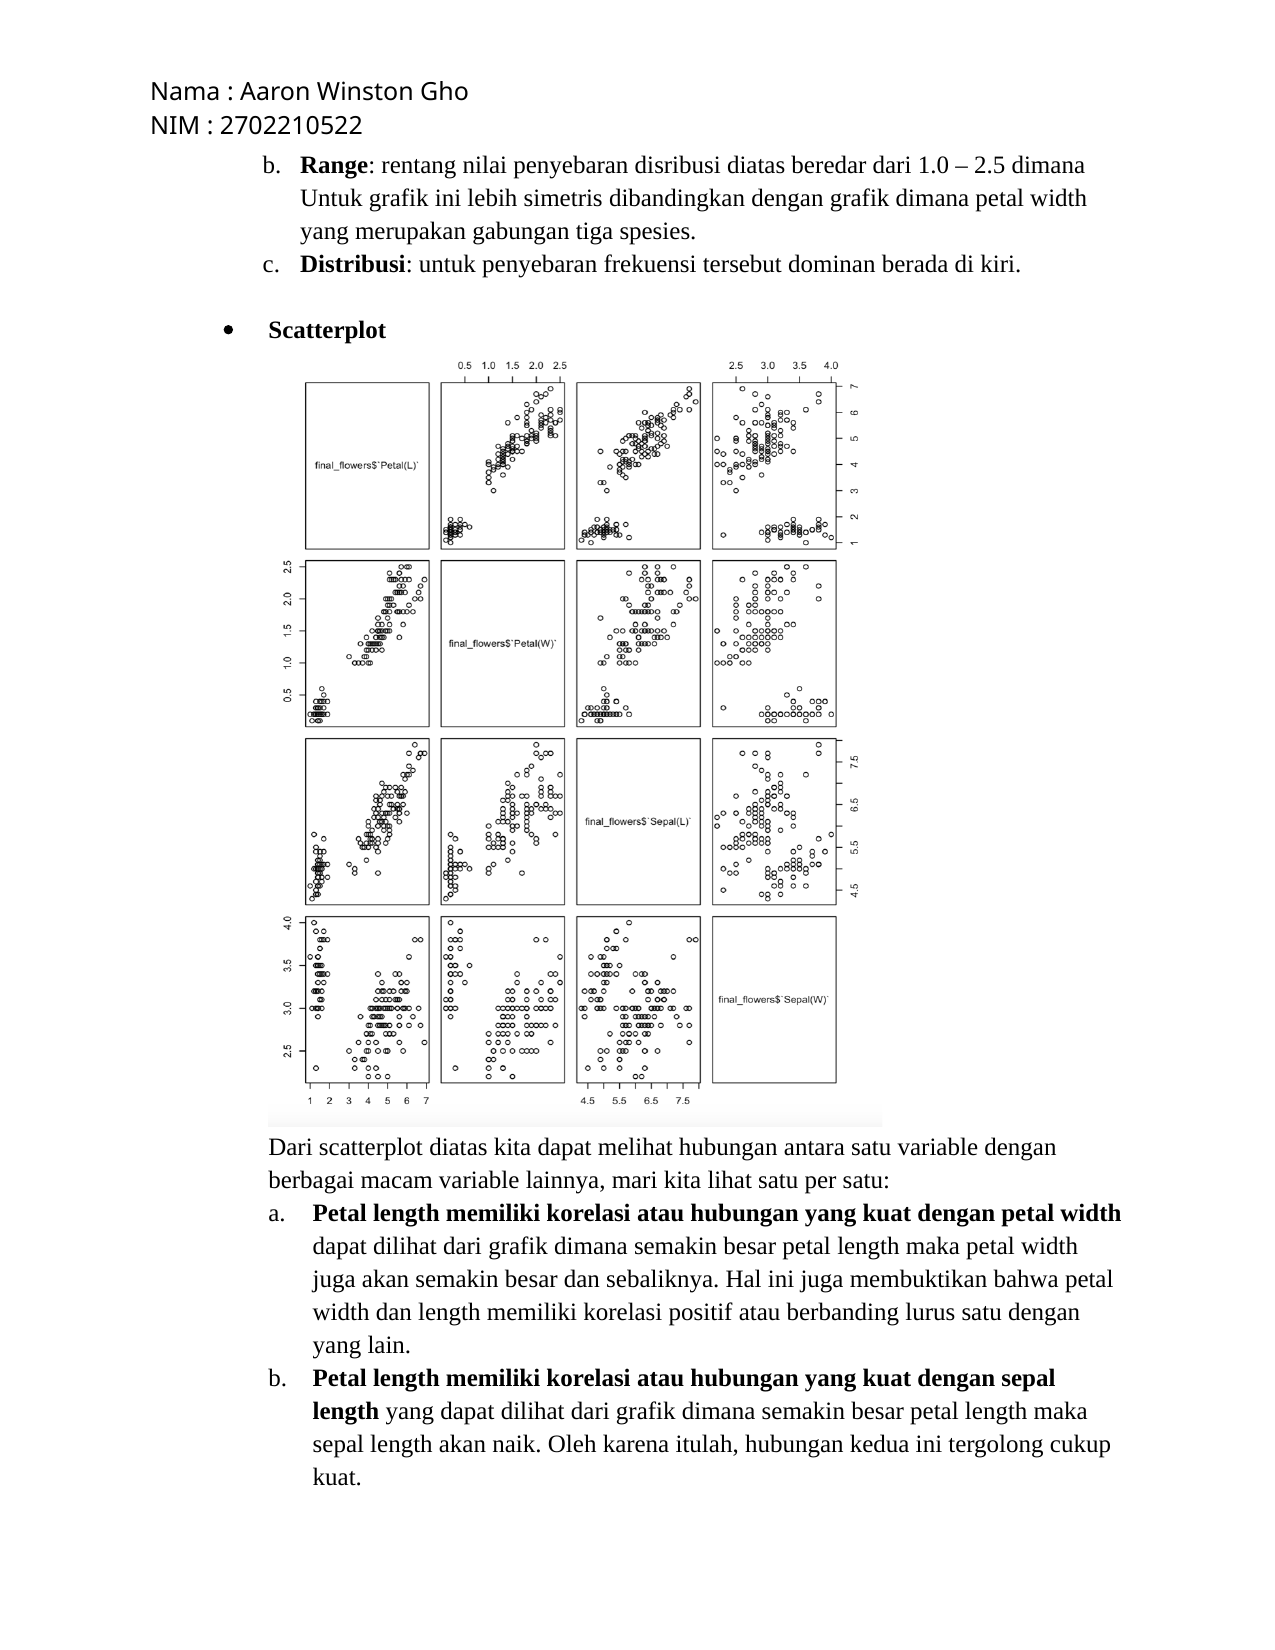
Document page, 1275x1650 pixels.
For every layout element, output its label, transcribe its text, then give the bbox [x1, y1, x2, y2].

list Dari scatterplot diatas kita dapat melihat hubungan antara satu variable dengan berbagai macam variable lainnya, mari kita lihat satu per satu: [268, 1132, 1125, 1194]
picture [268, 348, 883, 1127]
list Distribusi: untuk penyebaran frekuensi tersebut dominan berada di kiri. [262, 249, 1125, 278]
list Range: rentang nilai penyebaran disribusi diatas beredar dari 1.0 – 2.5 dimana Untuk grafik ini lebih simetris dibandingkan dengan grafik dimana petal width yang merupakan gabungan tiga spesies. [262, 150, 1125, 245]
list Petal length memiliki korelasi atau hubungan yang kuat dengan sepal length yang dapat dilihat dari grafik dimana semakin besar petal length maka sepal length akan naik. Oleh karena itulah, hubungan kedua ini tergolong cukup kuat. [268, 1363, 1125, 1491]
list Petal length memiliki korelasi atau hubungan yang kuat dengan petal width dapat dilihat dari grafik dimana semakin besar petal length maka petal width juga akan semakin besar dan sebaliknya. Hal ini juga membuktikan bahwa petal width dan length memiliki korelasi positif atau berbanding lurus satu dengan yang lain. [268, 1198, 1125, 1359]
list Scatterplot [224, 315, 1125, 344]
